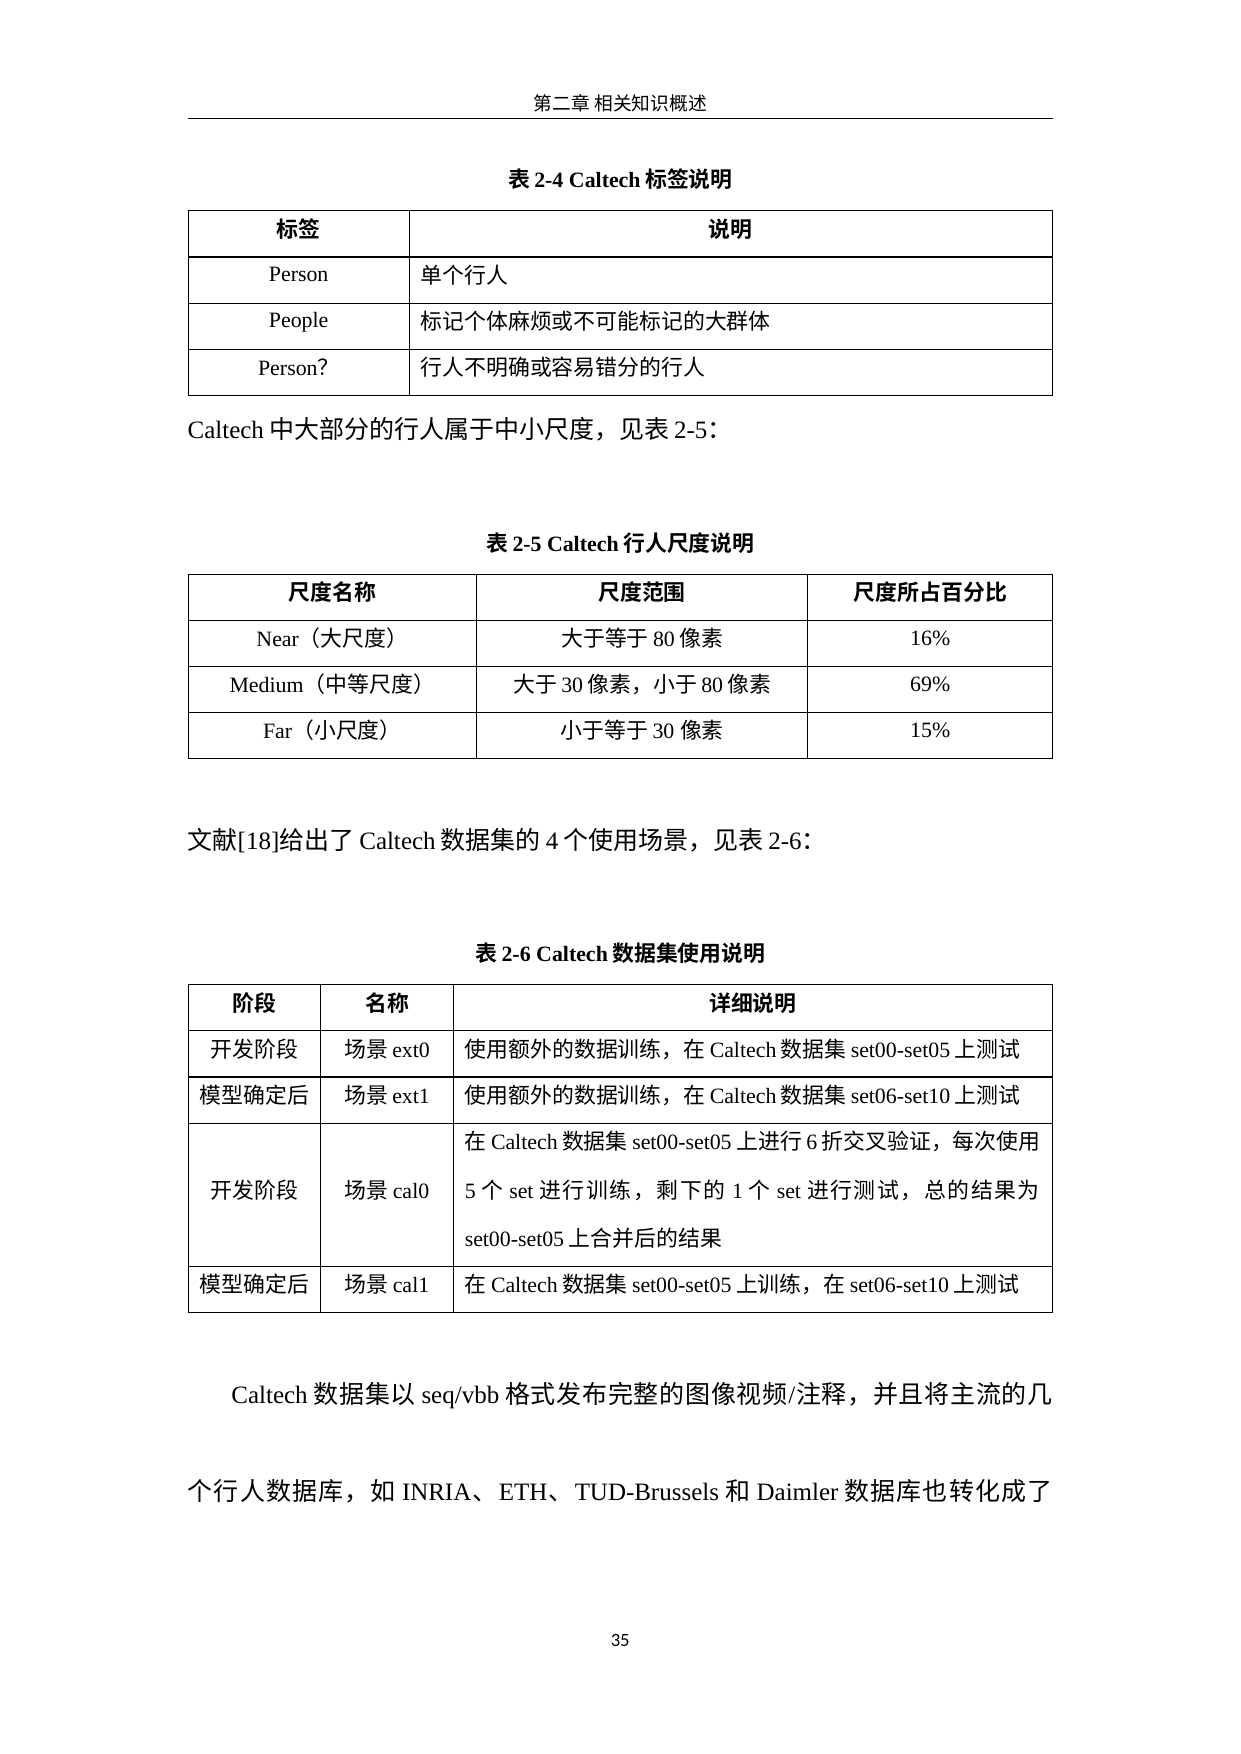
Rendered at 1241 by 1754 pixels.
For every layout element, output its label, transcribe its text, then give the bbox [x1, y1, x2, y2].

table_header 详细说明 [454, 985, 1052, 1030]
table_cell People [189, 304, 409, 348]
table_header 阶段 [189, 985, 320, 1030]
table_cell Near（大尺度） [189, 621, 476, 666]
text 表2-4 Caltech标签说明 [187, 162, 1053, 194]
table_cell 场景ext1 [321, 1078, 453, 1122]
table_cell 场景cal1 [321, 1267, 453, 1312]
table_header 尺度名称 [189, 575, 476, 620]
table_header 名称 [321, 985, 453, 1030]
table_cell 行人不明确或容易错分的行人 [410, 350, 1052, 394]
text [187, 1360, 1053, 1522]
text Caltech中大部分的行人属于中小尺度，见表2-5： [187, 396, 1053, 461]
table_cell 小于等于30 像素 [477, 713, 807, 758]
text 表2-6 Caltech数据集使用说明 [187, 936, 1053, 968]
table_cell 单个行人 [410, 258, 1052, 302]
table_cell 大于30像素，小于80像素 [477, 667, 807, 712]
table_cell 模型确定后 [189, 1267, 320, 1312]
table_cell Person？ [189, 350, 409, 394]
table_cell 大于等于80像素 [477, 621, 807, 666]
table_cell 16% [808, 621, 1052, 666]
table_header 尺度范围 [477, 575, 807, 620]
table_cell 开发阶段 [189, 1031, 320, 1076]
table_cell Far（小尺度） [189, 713, 476, 758]
table_cell 开发阶段 [189, 1124, 320, 1266]
text 文献[18]给出了Caltech数据集的4个使用场景，见表2-6： [187, 806, 1053, 871]
table_header 标签 [189, 211, 409, 256]
table_header 说明 [410, 211, 1052, 256]
table_cell 使用额外的数据训练，在Caltech数据集set00-set05上测试 [454, 1031, 1052, 1076]
table_cell 场景ext0 [321, 1031, 453, 1076]
table_cell 在Caltech数据集set00-set05上训练，在set06-set10上测试 [454, 1267, 1052, 1312]
table_cell Medium（中等尺度） [189, 667, 476, 712]
text 表2-5 Caltech行人尺度说明 [187, 526, 1053, 558]
table_cell 场景cal0 [321, 1124, 453, 1266]
table_cell 标记个体麻烦或不可能标记的大群体 [410, 304, 1052, 348]
table_cell 使用额外的数据训练，在Caltech数据集set06-set10上测试 [454, 1078, 1052, 1122]
table_cell 69% [808, 667, 1052, 712]
table_cell 模型确定后 [189, 1078, 320, 1122]
table_cell Person [189, 258, 409, 302]
table_cell 15% [808, 713, 1052, 758]
table_cell 在Caltech数据集set00-set05上进行6折交叉验证，每次使用5个set进行训练，剩下的1个set进行测试，总的结果为set00-set05上合并后的结果 [454, 1124, 1052, 1266]
table_header 尺度所占百分比 [808, 575, 1052, 620]
